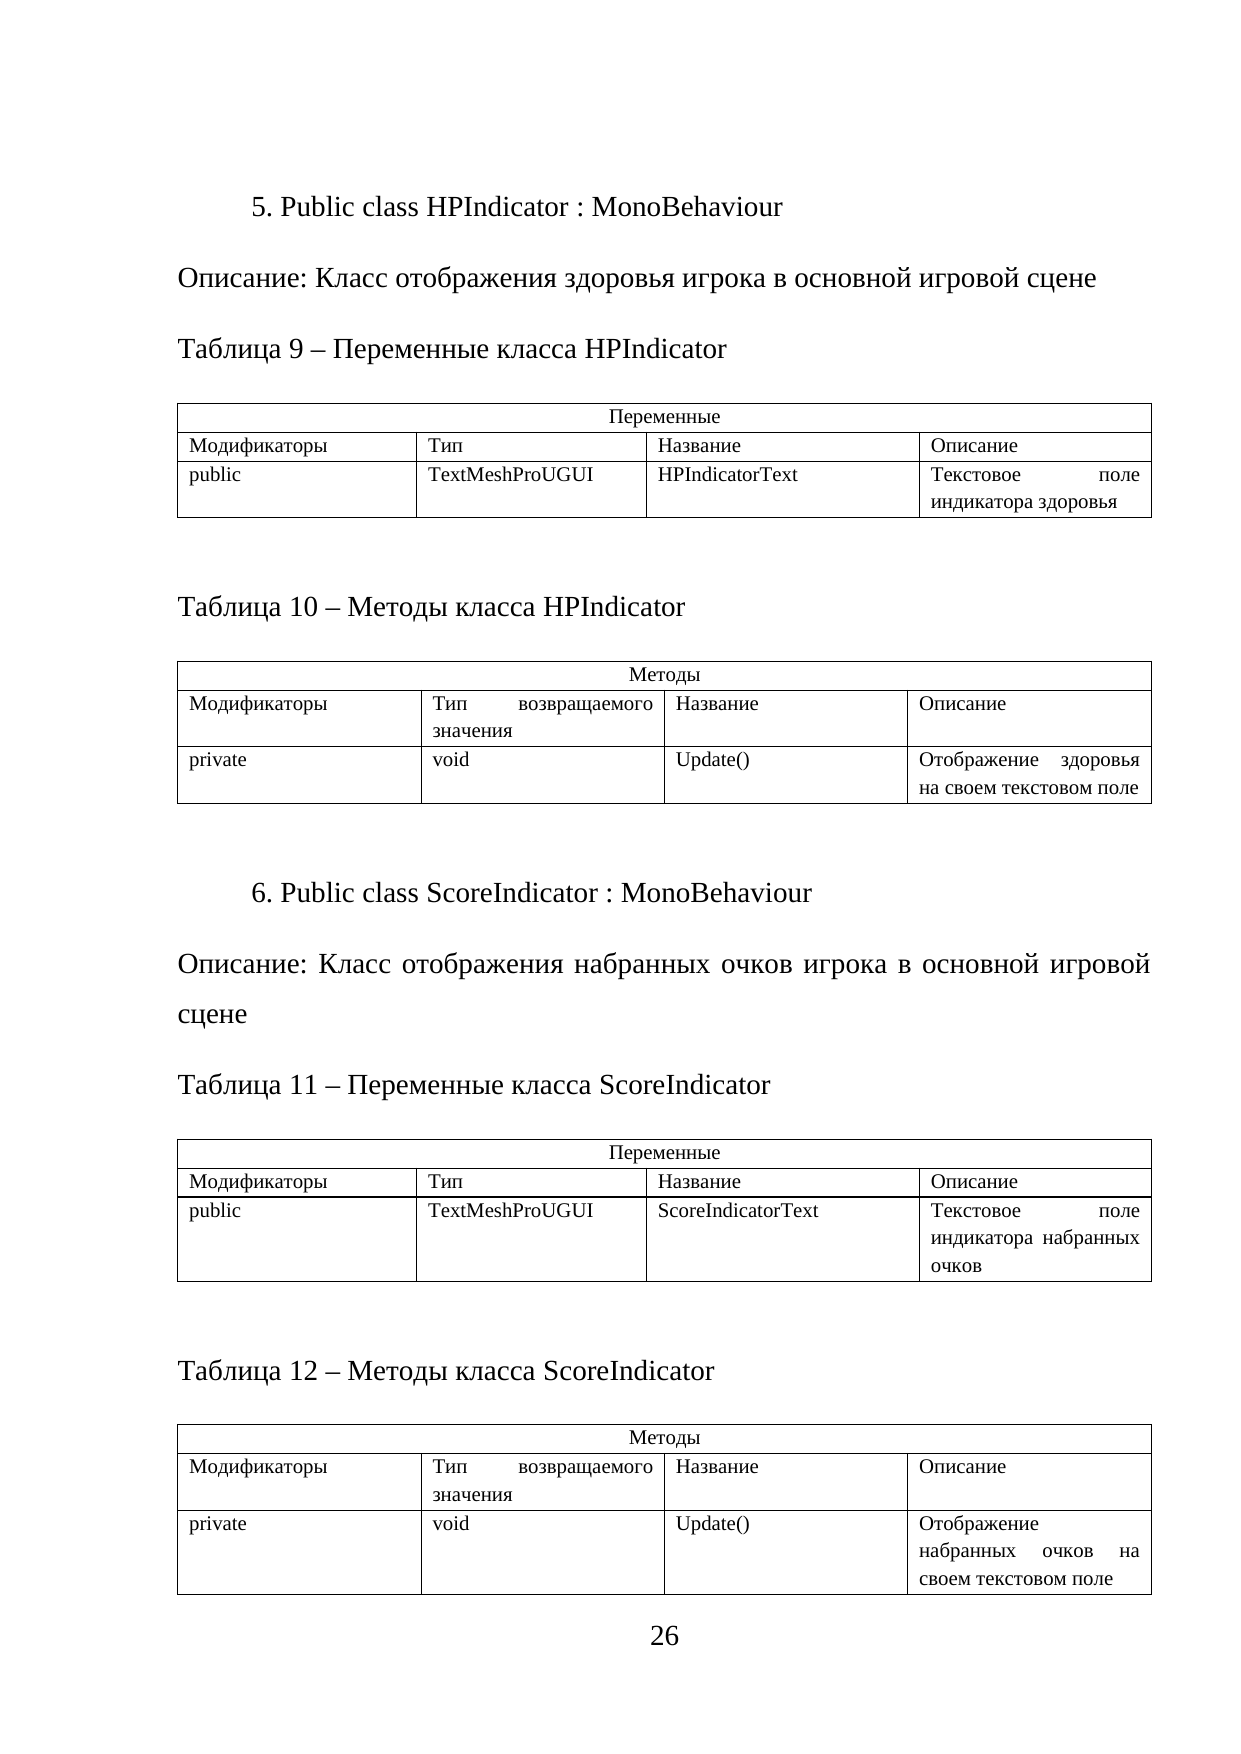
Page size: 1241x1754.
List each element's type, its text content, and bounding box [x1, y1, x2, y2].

table_cell private [178, 1511, 421, 1594]
table_cell Update() [665, 747, 907, 803]
table_cell Текстовое поле индикатора здоровья [920, 462, 1151, 517]
table_cell Описание [920, 1169, 1151, 1196]
table_cell Текстовое поле индикатора набранных очков [920, 1198, 1151, 1281]
table_cell Тип [417, 1169, 646, 1196]
table_cell void [422, 747, 664, 803]
table_cell Тип возвращаемого значения [422, 691, 664, 746]
table_header Переменные [178, 404, 1151, 432]
text Описание: Класс отображения набранных очков игрока в основной игровой сцене [177, 946, 1152, 1030]
table_cell private [178, 747, 421, 803]
table_cell Название [647, 1169, 919, 1196]
table_cell TextMeshProUGUI [417, 462, 646, 517]
table_cell public [178, 1198, 416, 1281]
table_cell Название [665, 1454, 907, 1509]
table_cell HPIndicatorText [647, 462, 919, 517]
table_header Методы [178, 662, 1151, 689]
text Таблица 12 – Методы класса ScoreIndicator [177, 1353, 1152, 1386]
table_cell Название [647, 433, 919, 461]
text Таблица 11 – Переменные класса ScoreIndicator [177, 1067, 1152, 1101]
table_cell Тип [417, 433, 646, 461]
text 6. Public class ScoreIndicator : MonoBehaviour [177, 875, 1152, 908]
table_cell Описание [908, 1454, 1151, 1509]
table_cell Описание [908, 691, 1151, 746]
table_cell Название [665, 691, 907, 746]
table_cell Описание [920, 433, 1151, 461]
table_cell ScoreIndicatorText [647, 1198, 919, 1281]
table_cell Отображение набранных очков на своем текстовом поле [908, 1511, 1151, 1594]
text Описание: Класс отображения здоровья игрока в основной игровой сцене [177, 260, 1152, 294]
text Таблица 10 – Методы класса HPIndicator [177, 589, 1152, 623]
text 5. Public class HPIndicator : MonoBehaviour [177, 189, 1152, 223]
table_cell Модификаторы [178, 433, 416, 461]
table_header Переменные [178, 1140, 1151, 1167]
table_header Методы [178, 1425, 1151, 1453]
table_cell Модификаторы [178, 1454, 421, 1509]
table_cell TextMeshProUGUI [417, 1198, 646, 1281]
table_cell Модификаторы [178, 1169, 416, 1196]
table_cell Тип возвращаемого значения [422, 1454, 664, 1509]
table_cell void [422, 1511, 664, 1594]
table_cell Update() [665, 1511, 907, 1594]
table_cell public [178, 462, 416, 517]
table_cell Отображение здоровья на своем текстовом поле [908, 747, 1151, 803]
table_cell Модификаторы [178, 691, 421, 746]
text Таблица 9 – Переменные класса HPIndicator [177, 332, 1152, 365]
